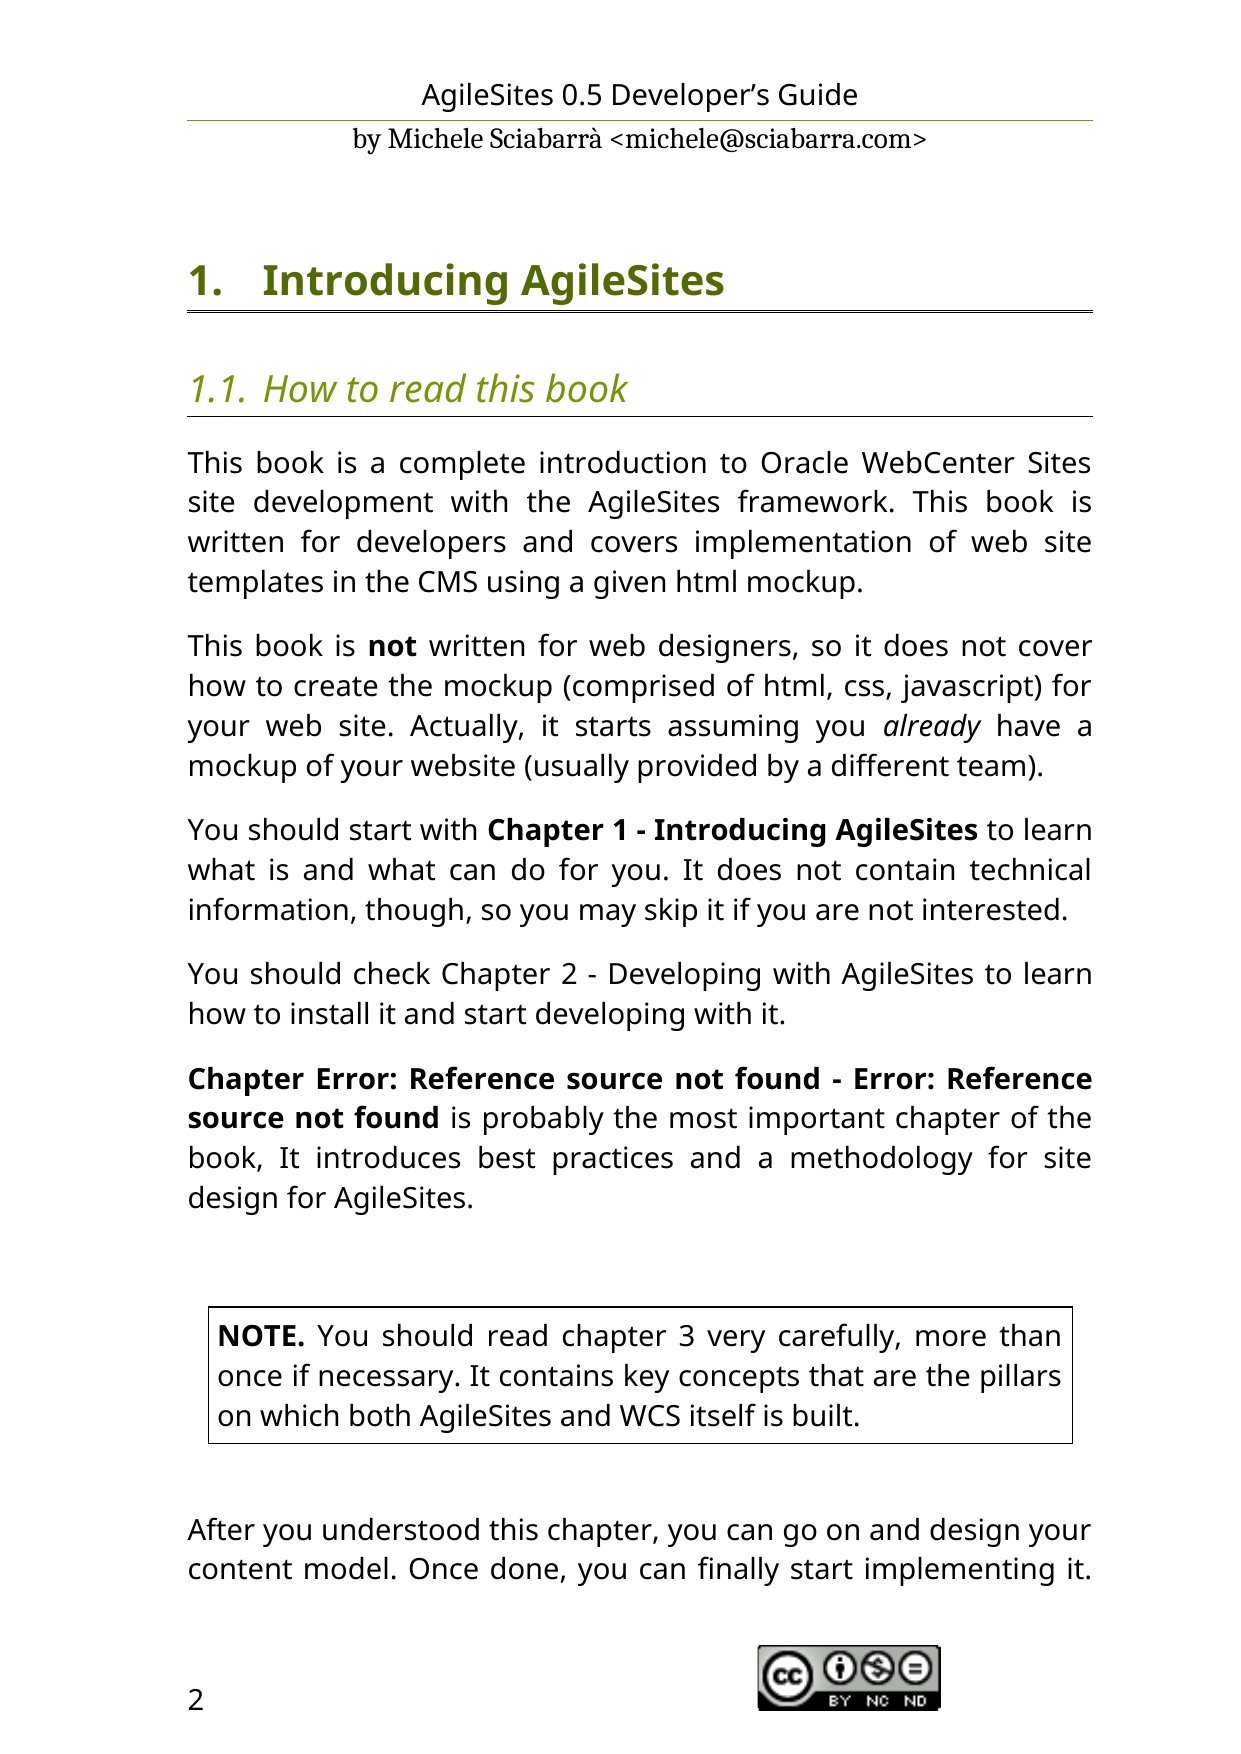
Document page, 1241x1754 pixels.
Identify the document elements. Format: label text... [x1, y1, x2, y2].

subtitle How to read this book [187, 363, 1093, 416]
text You should check Chapter 2 - Developing with AgileSites to learn how to install it and start developing with it. [187, 953, 1093, 1033]
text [187, 1509, 1093, 1588]
text NOTE. You should read chapter 3 very carefully, more than once if necessary. It contains key concepts that are the pillars on which both AgileSites and WCS itself is built. [209, 1308, 1072, 1443]
text This book is a complete introduction to Oracle WebCenter Sites site development with the AgileSites framework. This book is written for developers and covers implementation of web site templates in the CMS using a given html mockup. [187, 442, 1093, 601]
subtitle Introducing AgileSites [187, 251, 1093, 310]
text This book is not written for web designers, so it does not cover how to create the mockup (comprised of html, css, javascript) for your web site. Actually, it starts assuming you already have a mockup of your website (usually provided by a different team). [187, 626, 1093, 784]
picture [757, 1645, 941, 1711]
text You should start with Chapter 1 - Introducing AgileSites to learn what is and what can do for you. It does not contain technical information, though, so you may skip it if you are not interested. [187, 809, 1093, 928]
